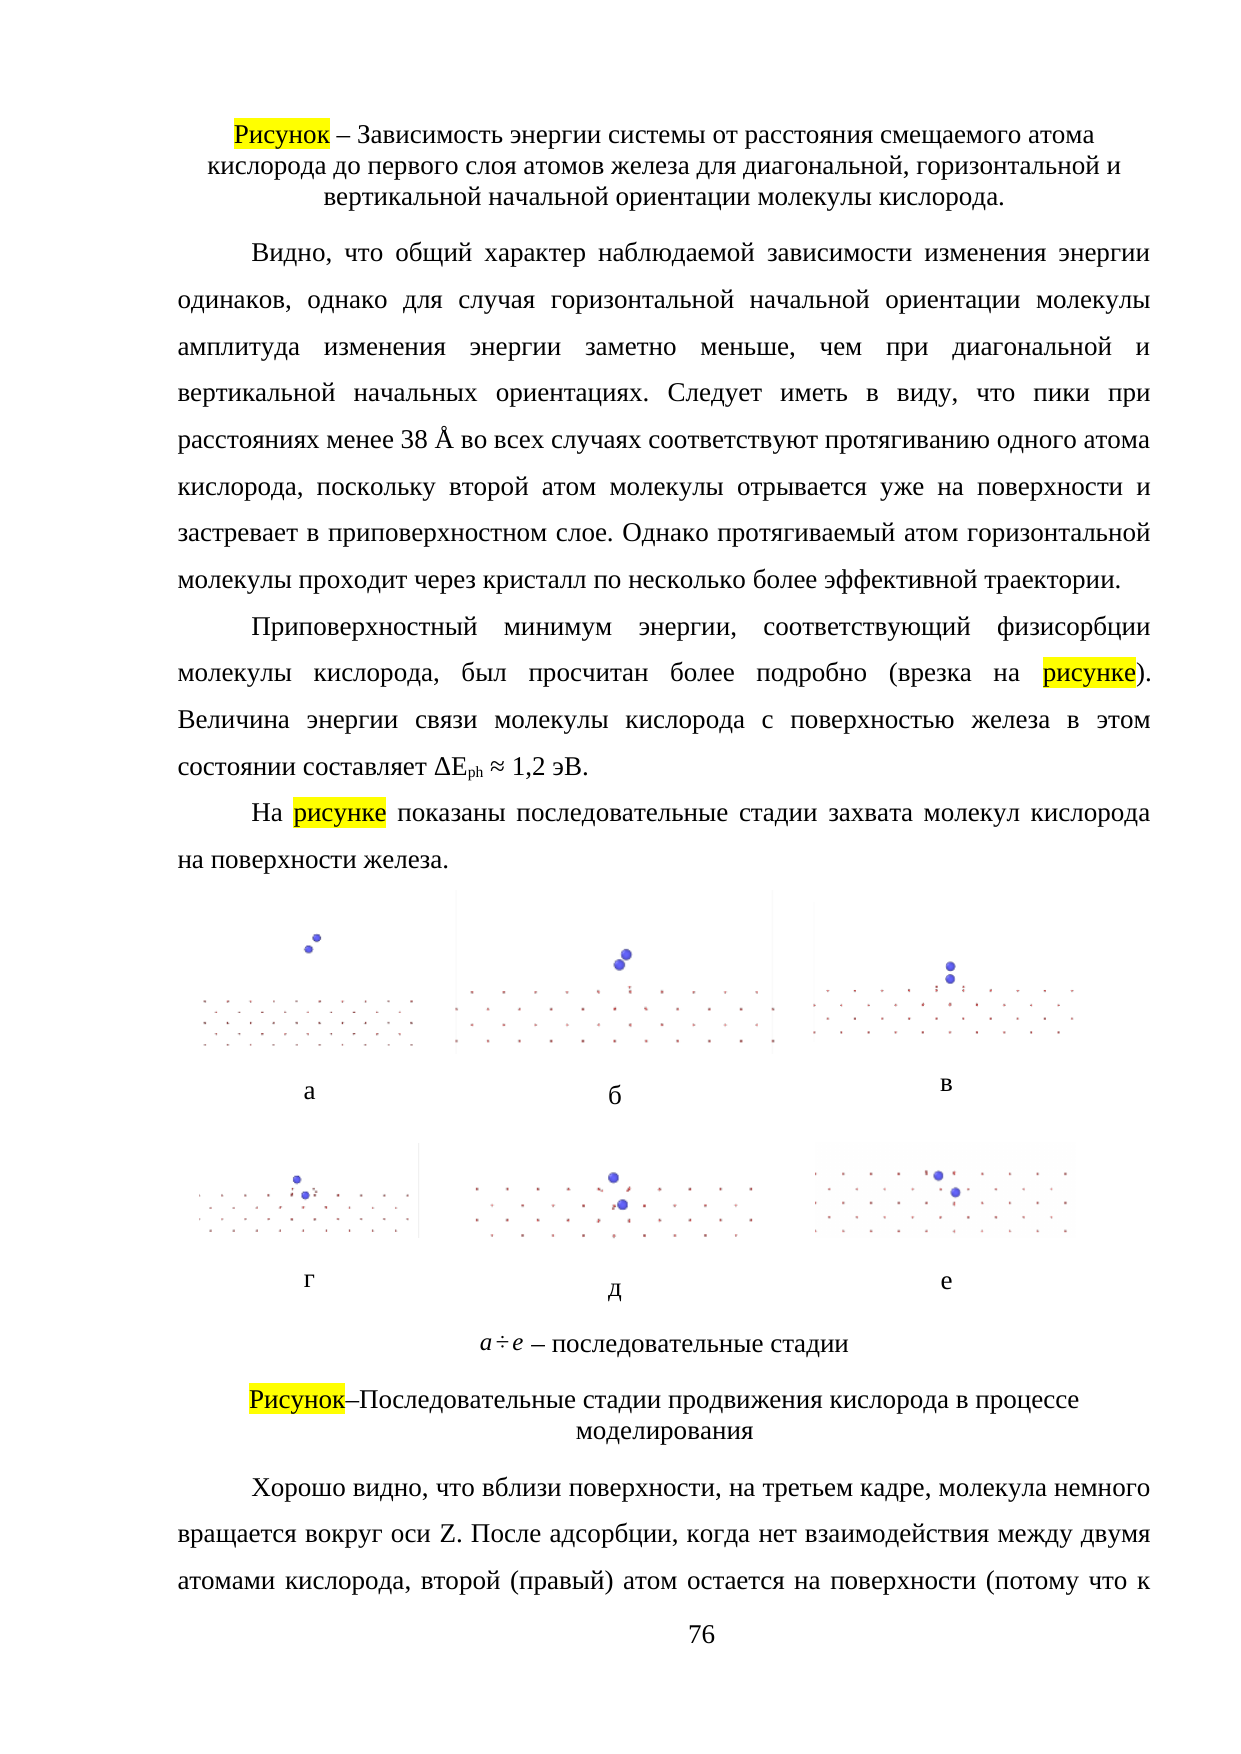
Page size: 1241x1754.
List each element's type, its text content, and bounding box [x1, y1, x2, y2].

table_cell д [441, 1135, 788, 1327]
table_cell е [788, 1135, 1105, 1327]
picture [199, 1143, 420, 1238]
picture [467, 1135, 762, 1246]
text На рисунке показаны последовательные стадии захвата молекул кислорода на поверхности железа. [177, 797, 1152, 874]
table_cell г [177, 1135, 441, 1327]
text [177, 1471, 1152, 1595]
table_header в [788, 890, 1105, 1135]
text Рисунок – Зависимость энергии системы от расстояния смещаемого атома кислорода до первого слоя атомов железа для диагональной, горизонтальной и вертикальной начальной ориентации молекулы кислорода. [177, 118, 1152, 212]
picture [453, 890, 777, 1054]
text Видно, что общий характер наблюдаемой зависимости изменения энергии одинаков, однако для случая горизонтальной начальной ориентации молекулы амплитуда изменения энергии заметно меньше, чем при диагональной и вертикальной начальных ориентациях. Следует иметь в виду, что пики при расстояниях менее 38 Å во всех случаях соответствуют протягиванию одного атома кислорода, поскольку второй атом молекулы отрывается уже на поверхности и застревает в приповерхностном слое. Однако протягиваемый атом горизонтальной молекулы проходит через кристалл по несколько более эффективной траектории. [177, 237, 1152, 594]
table_header б [441, 890, 788, 1135]
text Приповерхностный минимум энергии, соответствующий физисорбции молекулы кислорода, был просчитан более подробно (врезка на рисунке). Величина энергии связи молекулы кислорода с поверхностью железа в этом состоянии составляет ΔEph ≈ 1,2 эВ. [177, 610, 1152, 781]
picture [812, 902, 1081, 1042]
table_header а [177, 890, 441, 1135]
text Рисунок–Последовательные стадии продвижения кислорода в процессе моделирования [177, 1383, 1152, 1446]
picture [203, 894, 416, 1050]
text – последовательные стадии [177, 1327, 1152, 1358]
picture [815, 1142, 1077, 1237]
